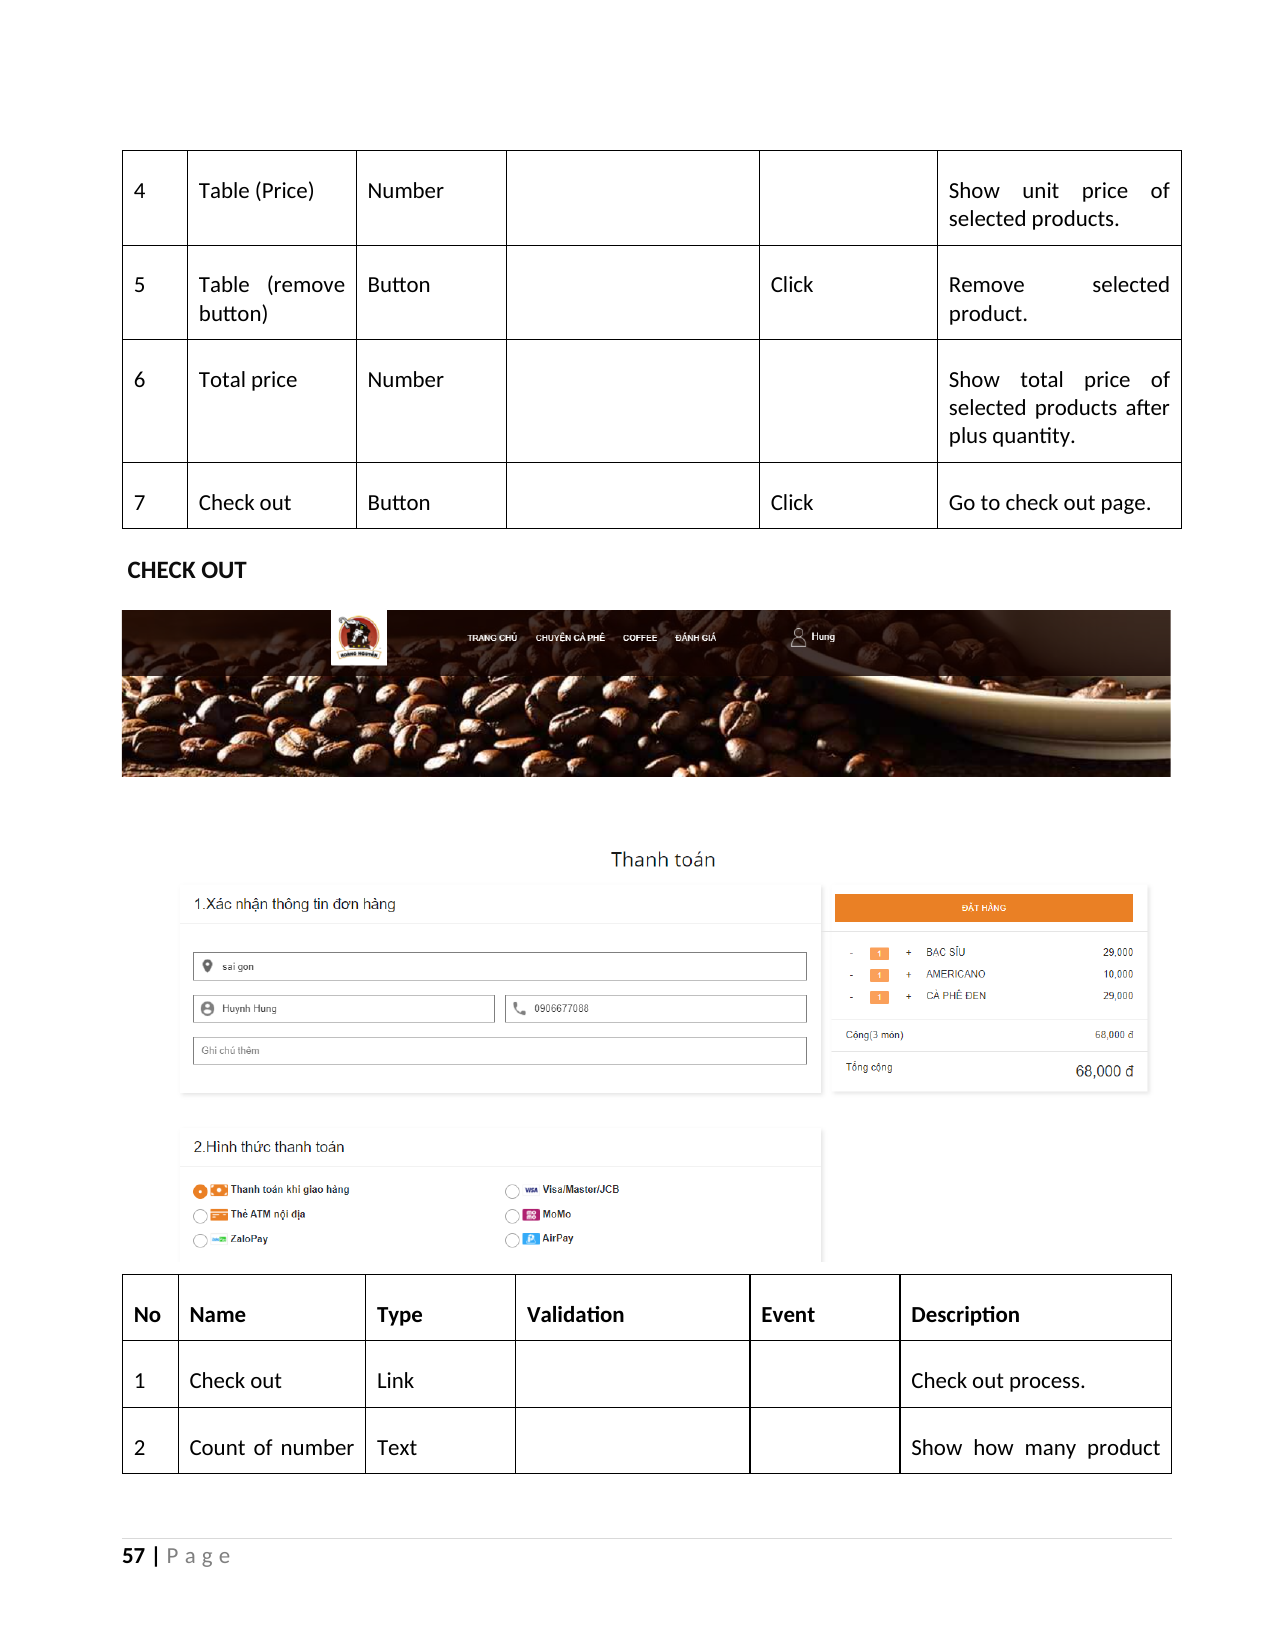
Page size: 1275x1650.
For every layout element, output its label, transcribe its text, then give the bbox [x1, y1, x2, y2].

table_cell Button [357, 463, 506, 528]
table_cell [516, 1408, 749, 1473]
table_cell 7 [123, 463, 187, 528]
table_cell 2 [123, 1408, 178, 1473]
table_cell [507, 463, 759, 528]
table_cell Number [357, 151, 506, 244]
table_header Description [901, 1275, 1171, 1340]
table_header No [123, 1275, 178, 1340]
table_cell Text [366, 1408, 515, 1473]
table_cell [751, 1408, 899, 1473]
picture [121, 610, 1171, 1262]
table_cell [901, 1408, 1171, 1473]
table_cell Check out [179, 1341, 365, 1407]
table_header Validation [516, 1275, 749, 1340]
table_header Event [751, 1275, 899, 1340]
table_header Name [179, 1275, 365, 1340]
table_cell Check out process. [901, 1341, 1171, 1407]
table_cell Link [366, 1341, 515, 1407]
table_cell [507, 151, 759, 244]
table_header Type [366, 1275, 515, 1340]
table_cell 5 [123, 246, 187, 339]
table_cell Click [760, 463, 937, 528]
table_cell Show unit price of selected products. [938, 151, 1181, 244]
subtitle Check out [122, 554, 1172, 585]
table_cell Table (Price) [188, 151, 356, 244]
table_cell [179, 1408, 365, 1473]
table_cell Check out [188, 463, 356, 528]
table_cell [760, 151, 937, 244]
table_cell Button [357, 246, 506, 339]
table_cell Number [357, 340, 506, 462]
table_cell Show total price of selected products after plus quantity. [938, 340, 1181, 462]
table_cell Click [760, 246, 937, 339]
table_cell [516, 1341, 749, 1407]
table_cell Go to check out page. [938, 463, 1181, 528]
table_cell [751, 1341, 899, 1407]
table_cell Total price [188, 340, 356, 462]
table_cell [507, 340, 759, 462]
table_cell [760, 340, 937, 462]
table_cell 1 [123, 1341, 178, 1407]
table_cell 4 [123, 151, 187, 244]
table_cell Table (remove button) [188, 246, 356, 339]
table_cell 6 [123, 340, 187, 462]
table_cell Remove selected product. [938, 246, 1181, 339]
table_cell [507, 246, 759, 339]
